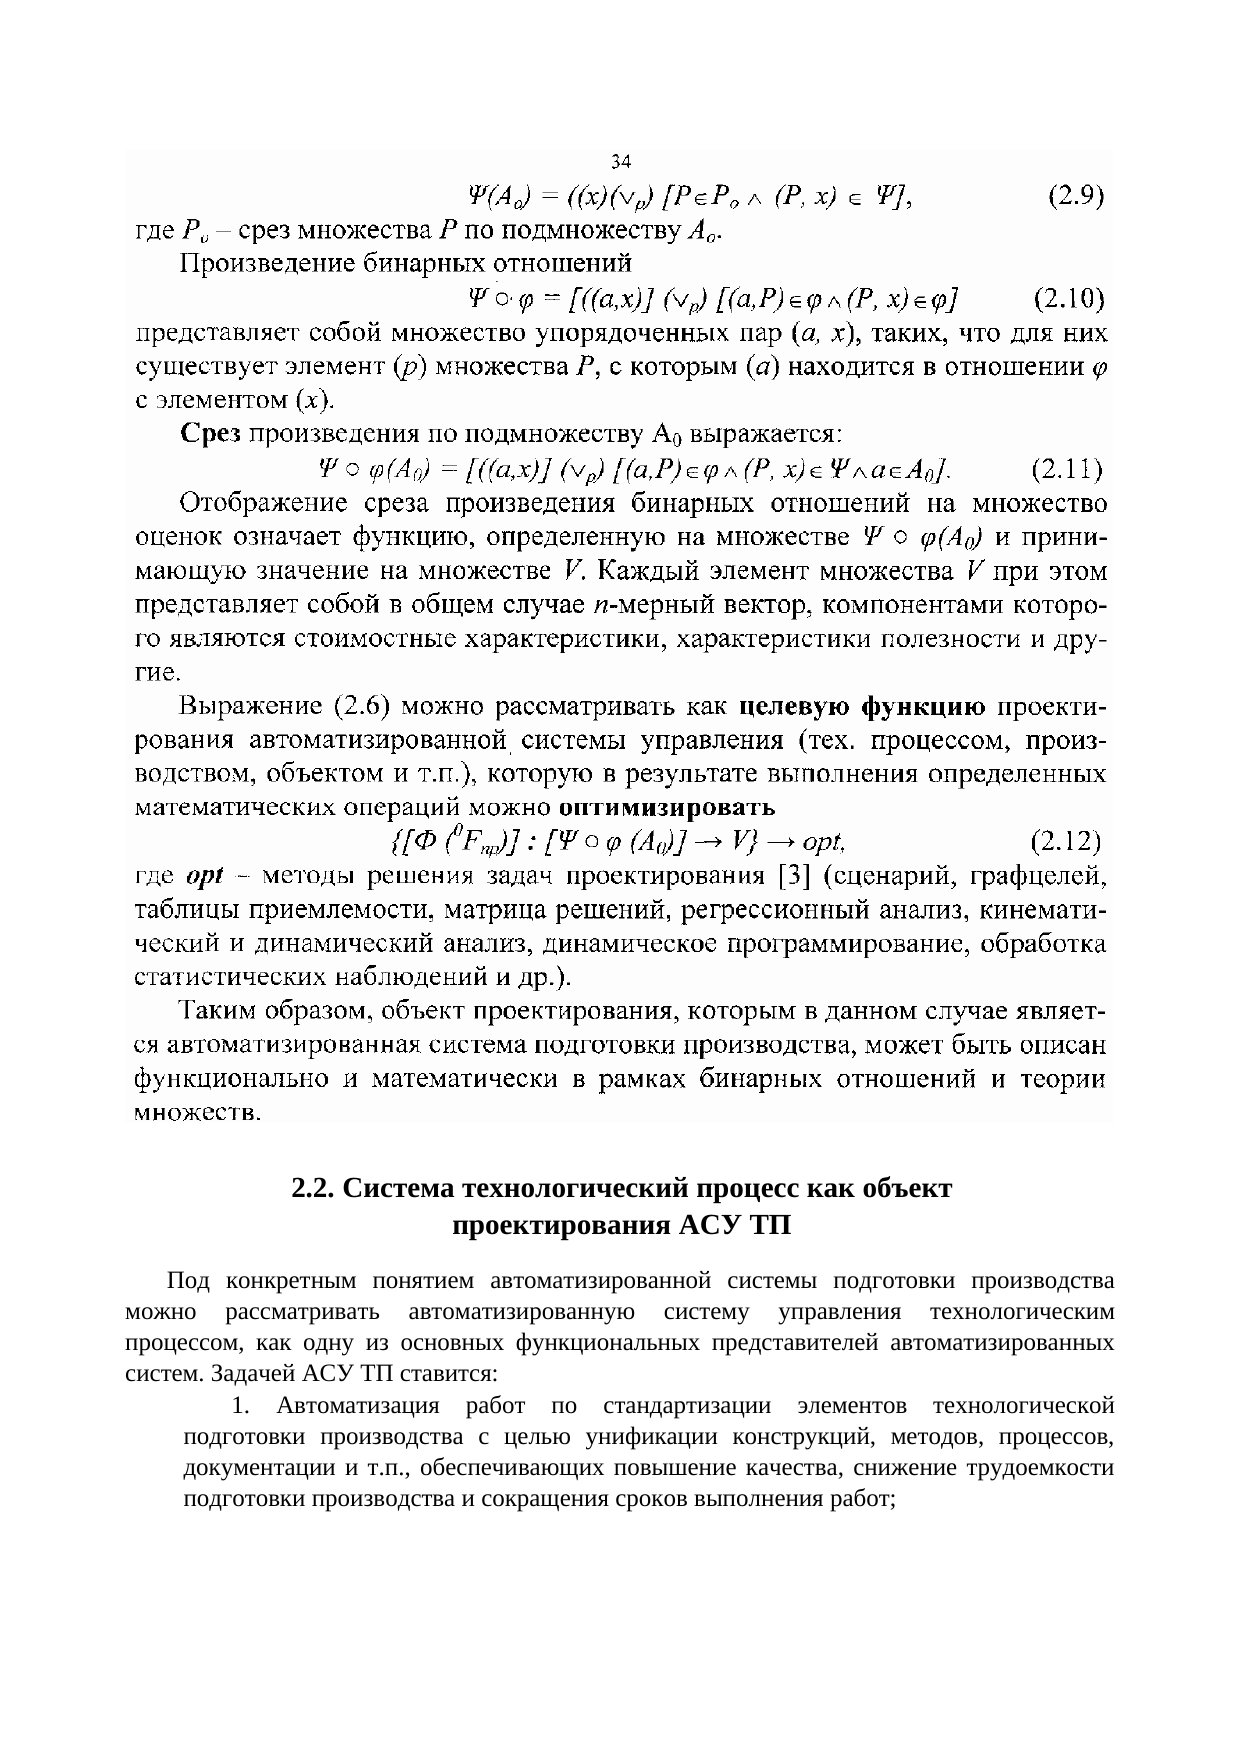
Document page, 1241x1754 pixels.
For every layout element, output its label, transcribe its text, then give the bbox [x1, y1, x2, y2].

text Под конкретным понятием автоматизированной системы подготовки производства можно рассматривать автоматизированную систему управления технологическим процессом, как одну из основных функциональных представителей автоматизированных систем. Задачей АСУ ТП ставится: [125, 1265, 1116, 1387]
list Автоматизация работ по стандартизации элементов технологической подготовки производства с целью унификации конструкций, методов, процессов, документации и т.п., обеспечивающих повышение качества, снижение трудоемкости подготовки производства и сокращения сроков выполнения работ; [183, 1390, 1116, 1512]
picture [125, 150, 1114, 1123]
subtitle Система технологический процесс как объект проектирования АСУ ТП [291, 1171, 953, 1240]
